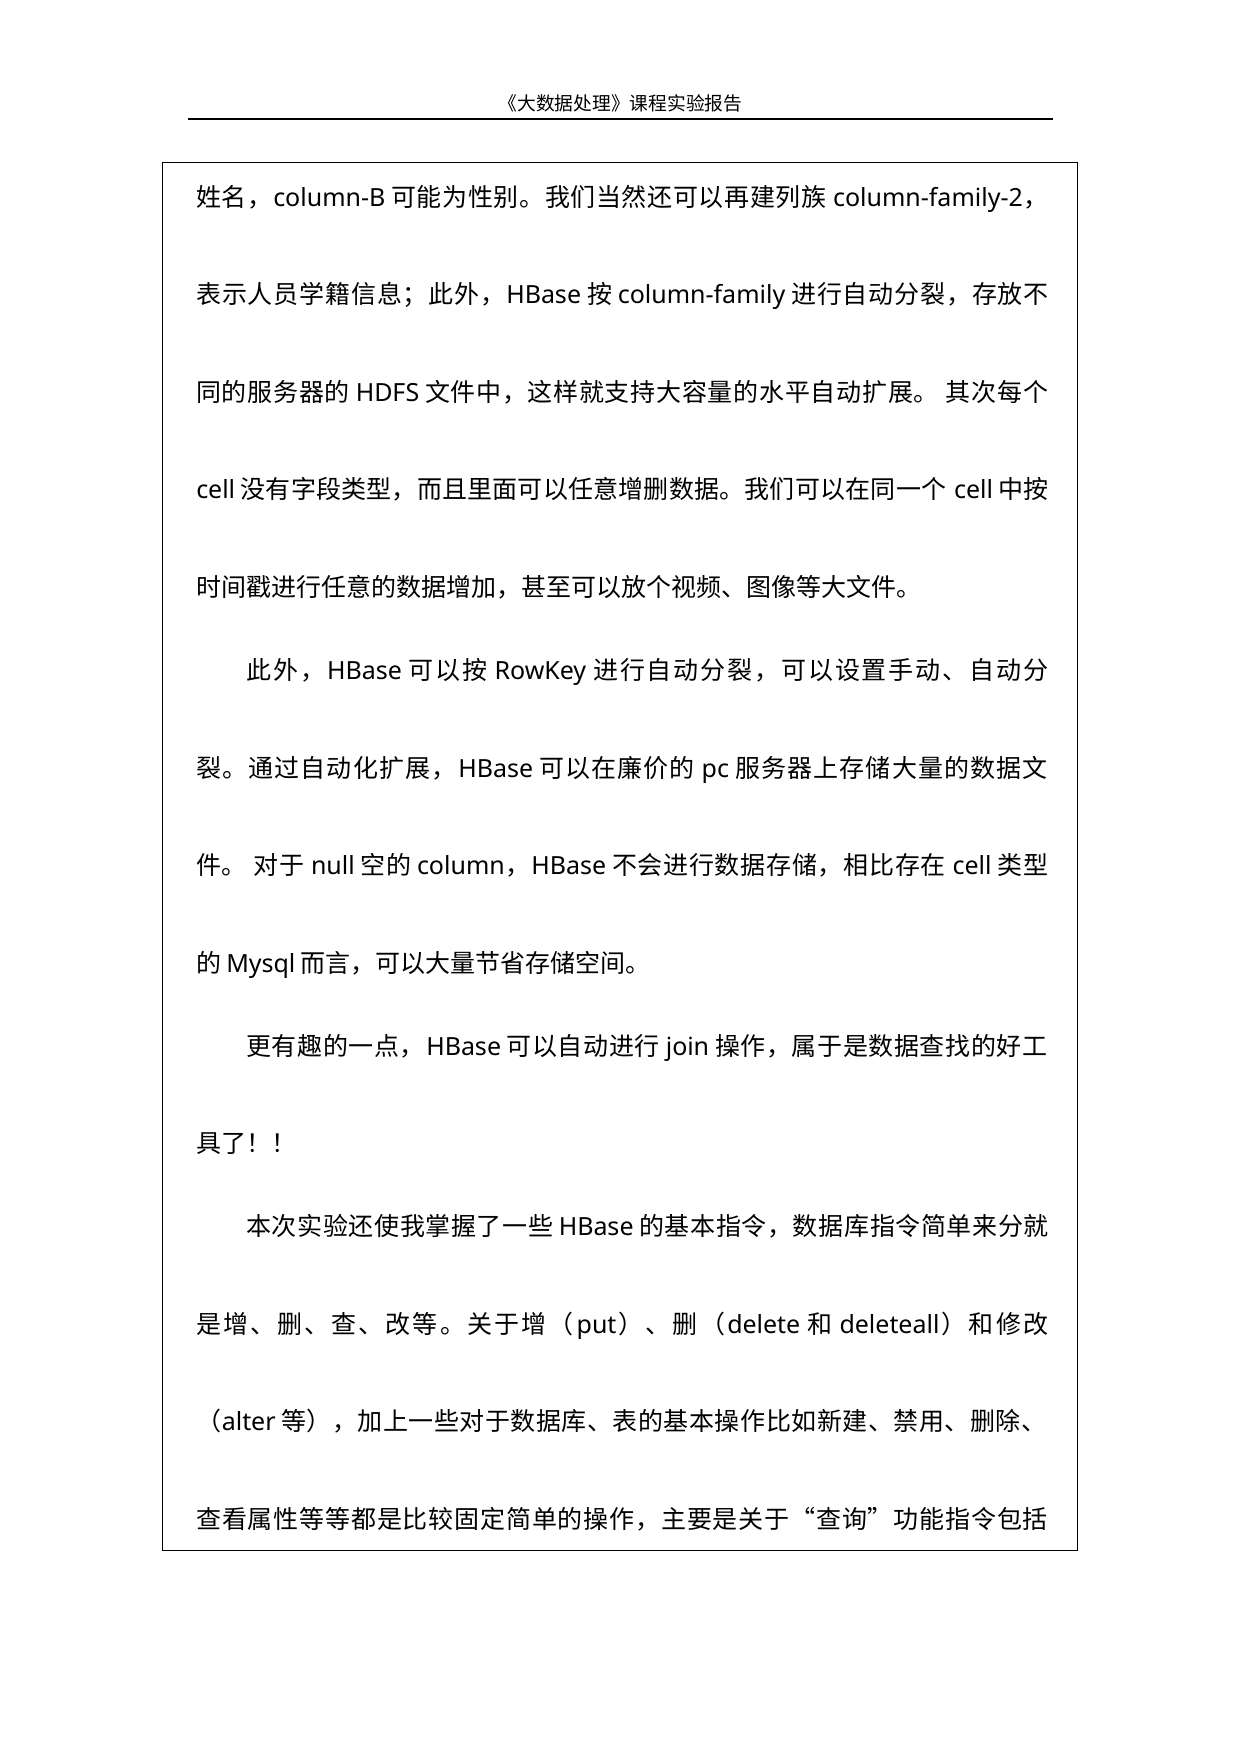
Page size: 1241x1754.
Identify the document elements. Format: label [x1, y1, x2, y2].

table_cell [163, 163, 1077, 1550]
